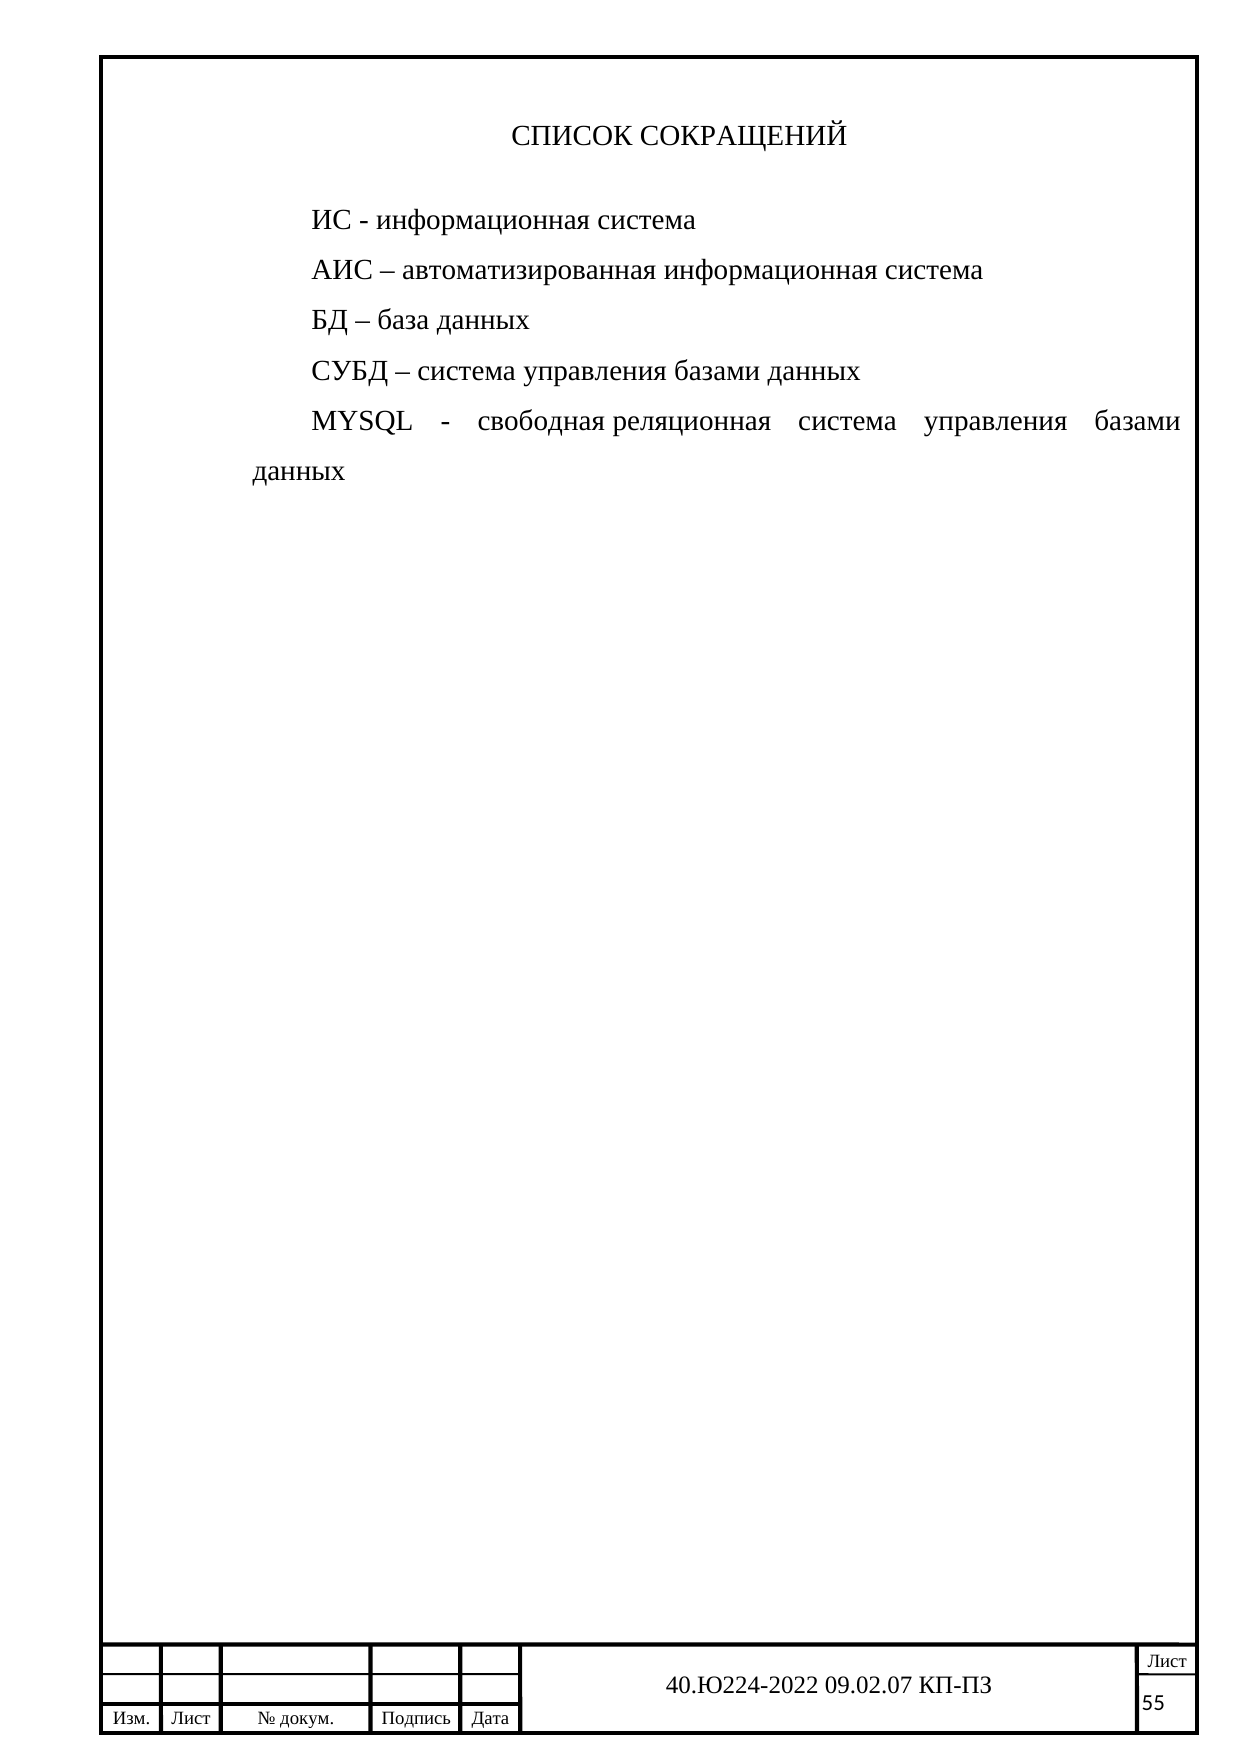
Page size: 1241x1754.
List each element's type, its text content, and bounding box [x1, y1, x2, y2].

text СУБД – система управления базами данных [252, 353, 1181, 386]
text ИС - информационная система [252, 202, 1181, 235]
text АИС – автоматизированная информационная система [252, 252, 1181, 286]
text MYSQL - свободная реляционная система управления базами данных [252, 403, 1181, 487]
text БД – база данных [252, 302, 1181, 336]
text СПИСОК СОКРАЩЕНИЙ [177, 118, 1181, 152]
